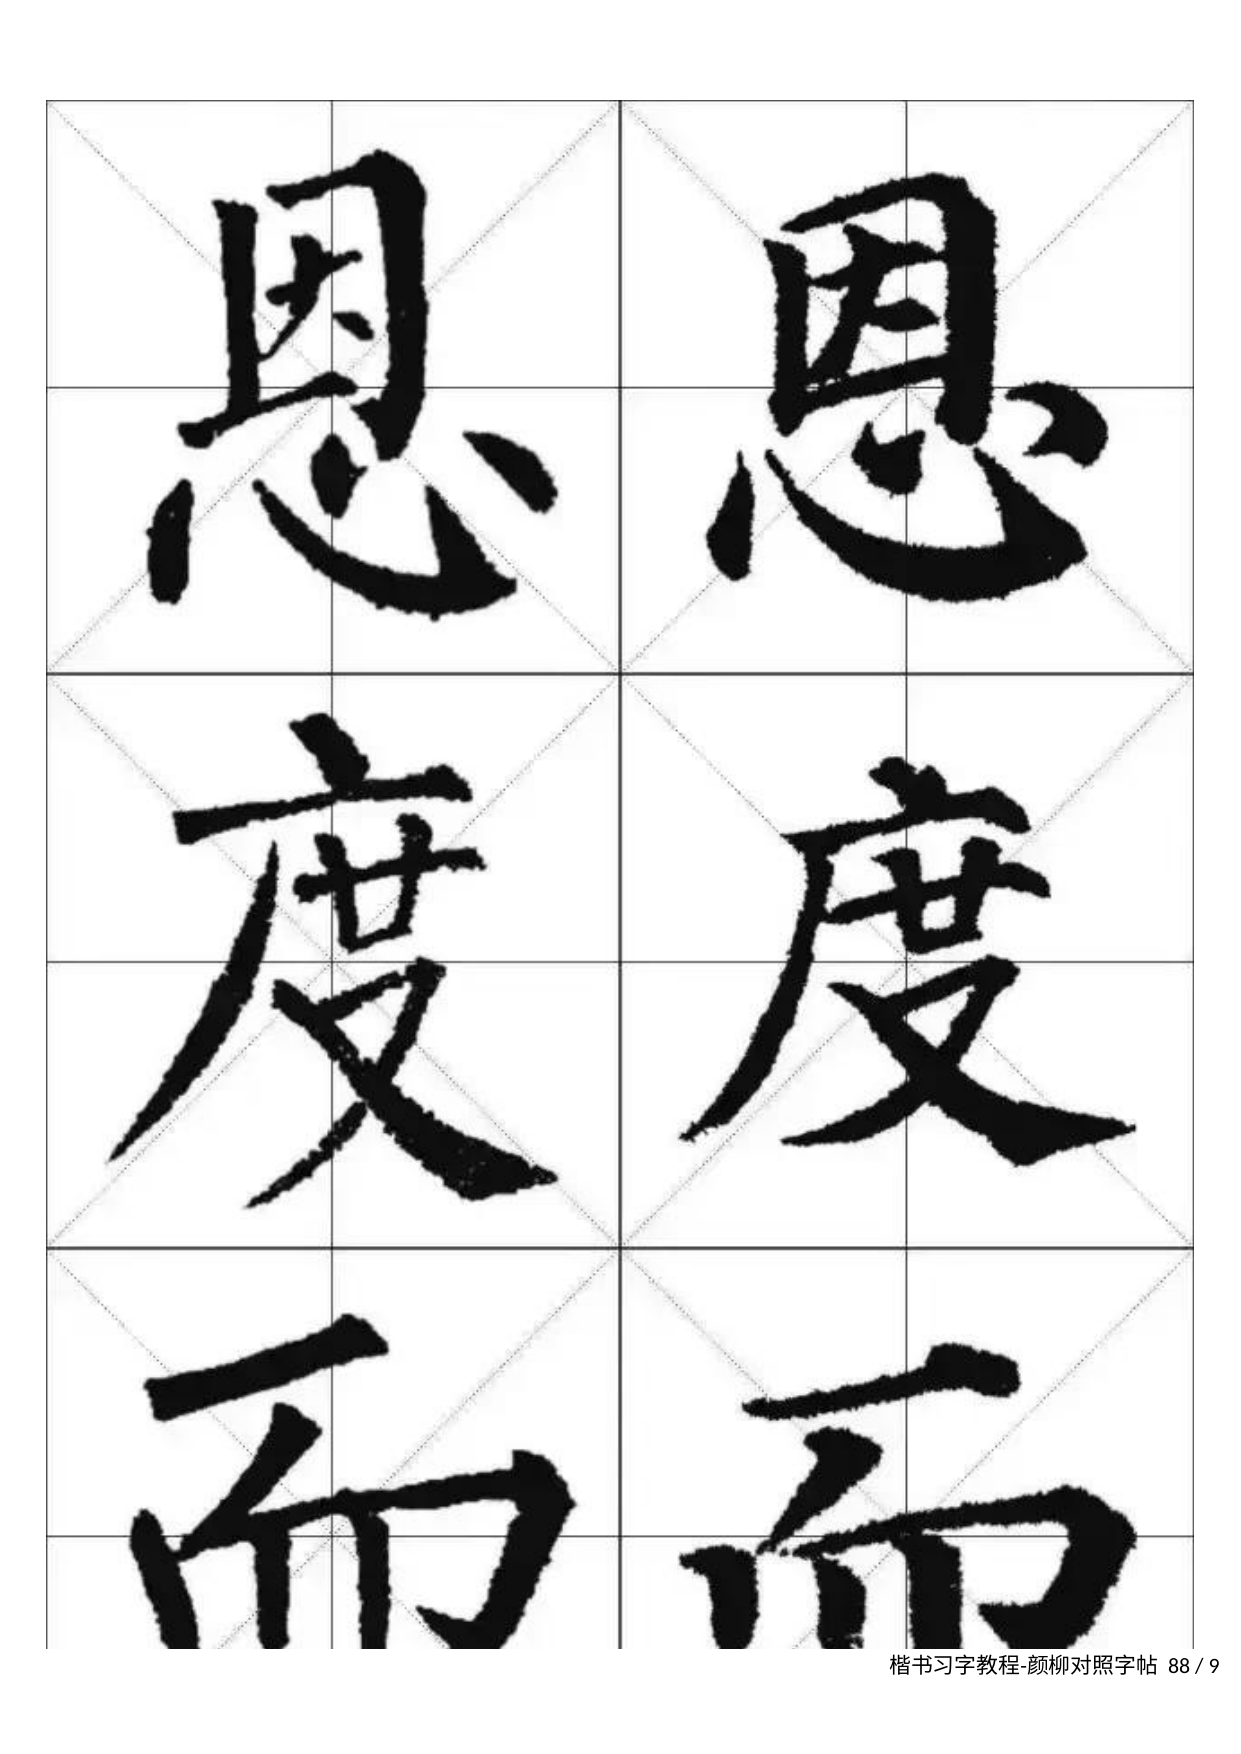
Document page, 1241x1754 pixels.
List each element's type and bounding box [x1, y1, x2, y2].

picture [46, 100, 1194, 1649]
